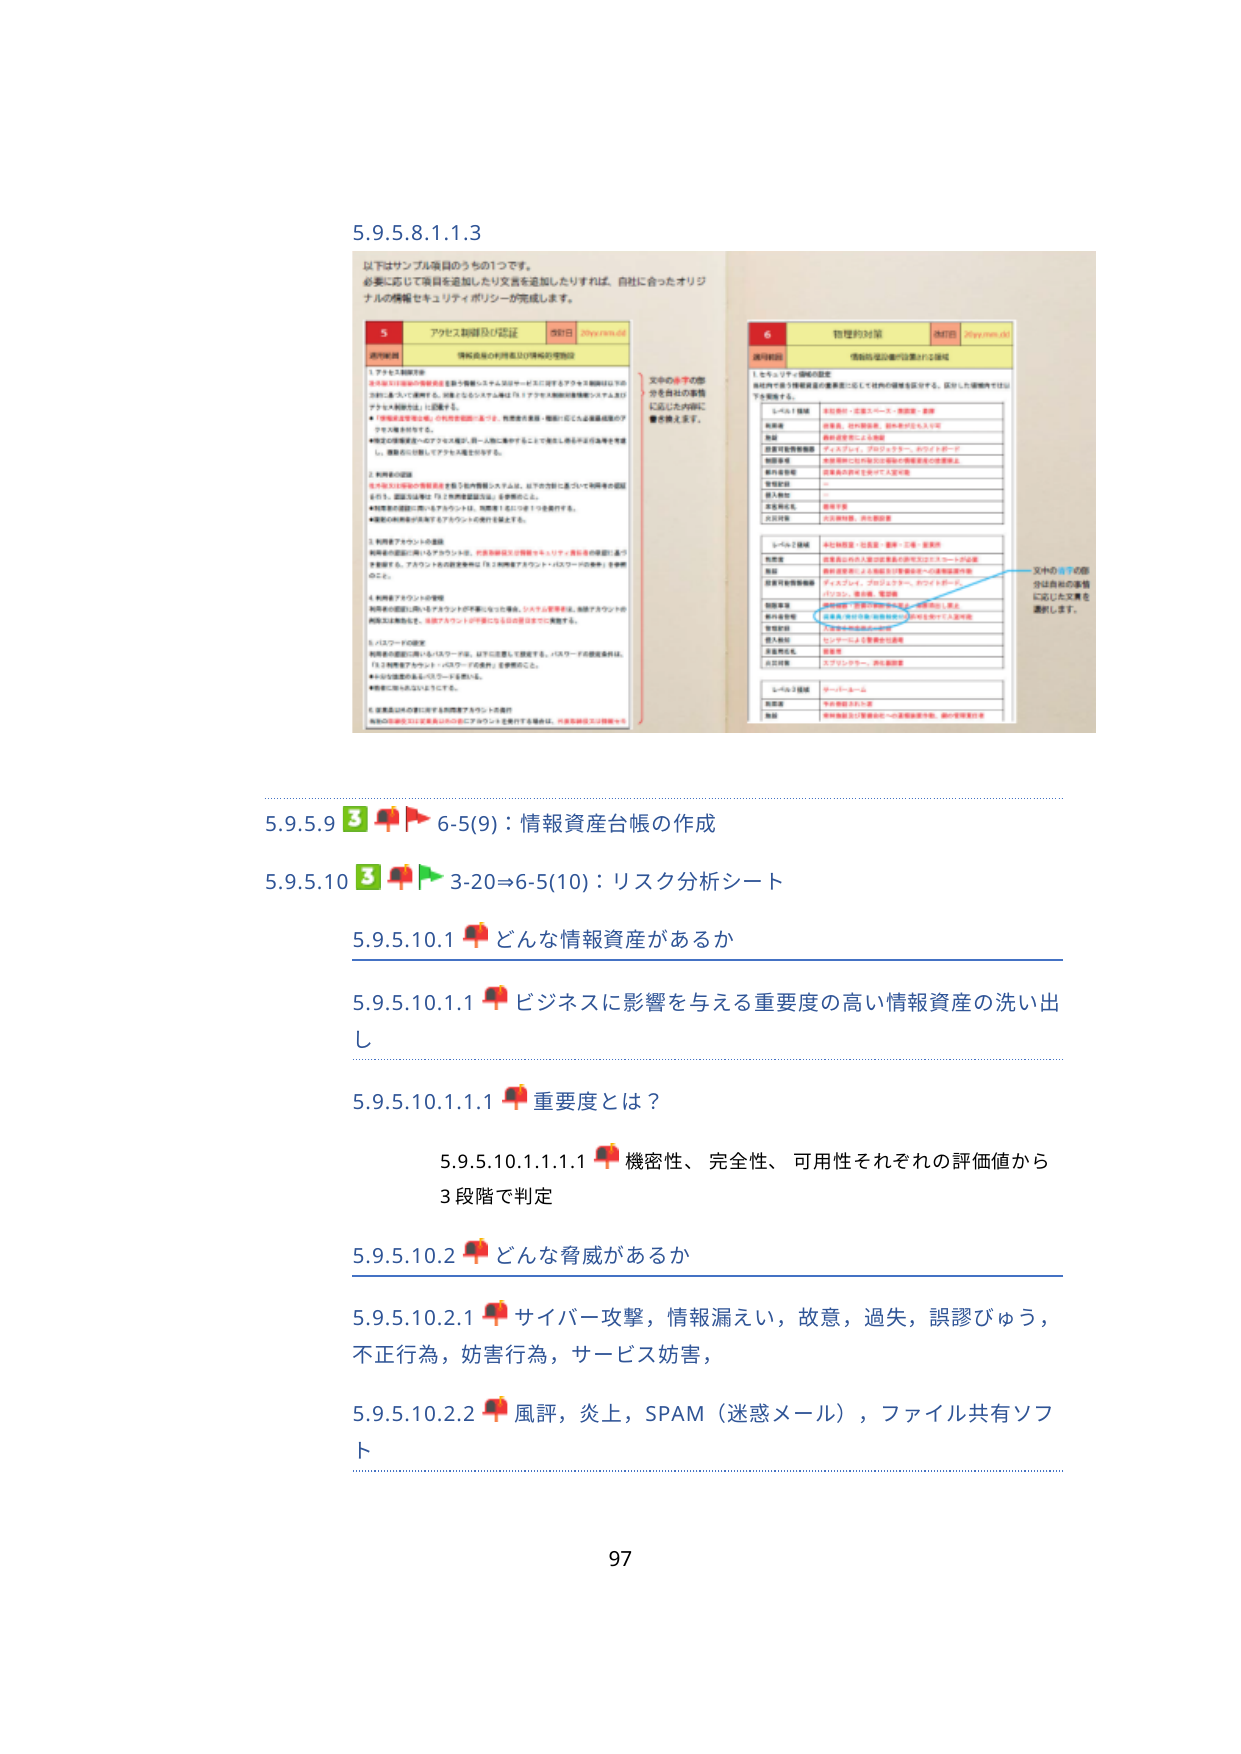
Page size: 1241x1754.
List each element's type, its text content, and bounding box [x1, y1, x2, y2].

picture [355, 864, 381, 890]
picture [593, 1143, 619, 1169]
picture [462, 922, 488, 948]
text ビジネスに影響を与える重要度の高い情報資産の洗い出し [352, 982, 1063, 1060]
picture [405, 806, 431, 832]
picture [387, 864, 413, 890]
picture [482, 985, 508, 1010]
text 重要度とは？ [352, 1081, 1063, 1119]
picture [342, 806, 368, 832]
picture [462, 1238, 488, 1264]
text 6-5(9)：情報資産台帳の作成 [265, 797, 1063, 841]
picture [418, 864, 444, 890]
text 3-20⇒6-5(10)：リスク分析シート [265, 856, 1063, 899]
text サイバー攻撃，情報漏えい，故意，過失，誤謬びゅう，不正行為，妨害行為，サービス妨害， [352, 1297, 1063, 1372]
picture [482, 1396, 508, 1422]
text 機密性、 完全性、 可用性それぞれの評価値から3段階で判定 [440, 1139, 1063, 1214]
picture [374, 806, 400, 832]
text どんな情報資産があるか [352, 920, 1063, 959]
picture [482, 1300, 508, 1326]
picture [352, 251, 1096, 733]
text 風評，炎上，SPAM（迷惑メール），ファイル共有ソフト [352, 1393, 1063, 1472]
picture [502, 1084, 528, 1110]
text どんな脅威があるか [352, 1235, 1063, 1275]
